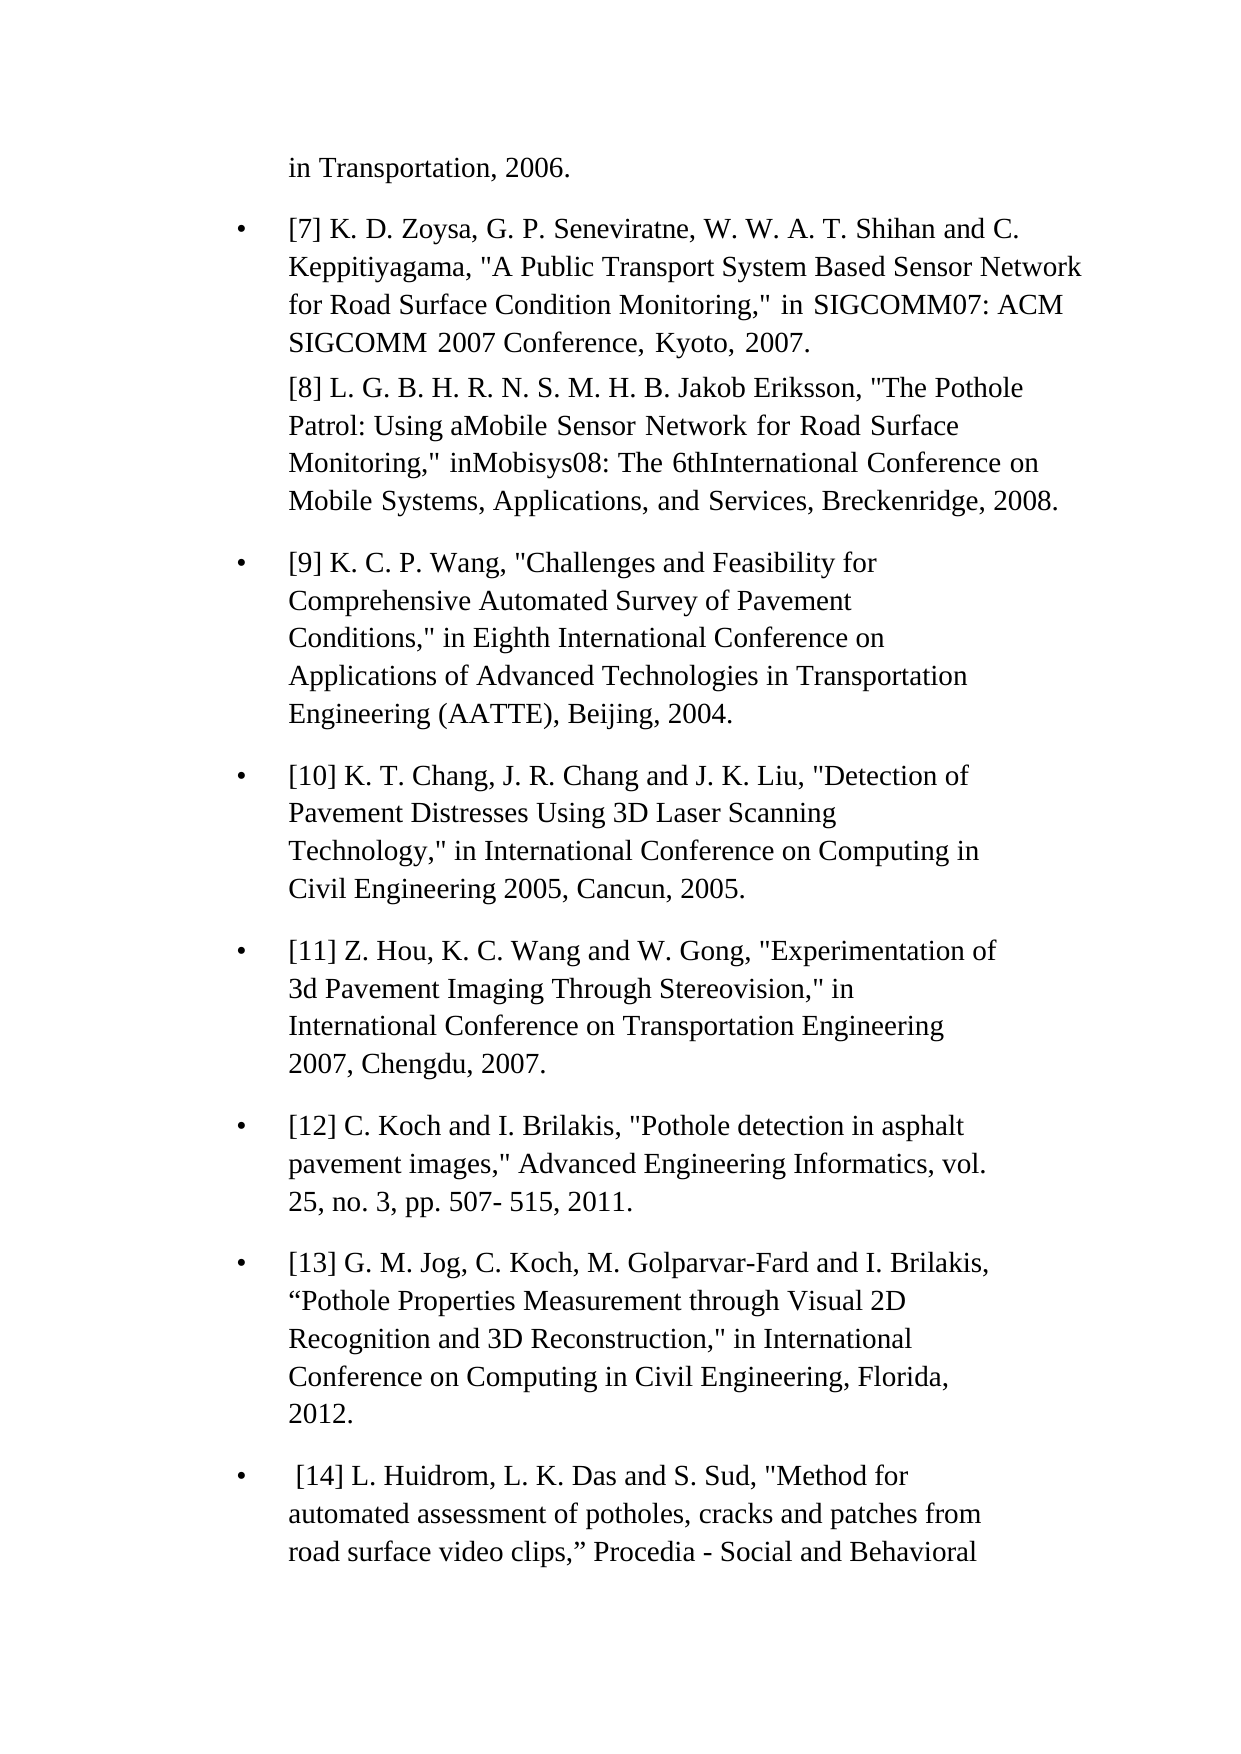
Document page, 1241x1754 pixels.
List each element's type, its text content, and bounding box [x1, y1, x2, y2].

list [236, 1458, 999, 1567]
list [12] C. Koch and I. Brilakis, "Pothole detection in asphalt pavement images," Advanced Engineering Informatics, vol. 25, no. 3, pp. 507- 515, 2011. [236, 1108, 999, 1217]
list [11] Z. Hou, K. C. Wang and W. Gong, "Experimentation of 3d Pavement Imaging Through Stereovision," in International Conference on Transportation Engineering 2007, Chengdu, 2007. [236, 933, 999, 1080]
list [13] G. M. Jog, C. Koch, M. Golparvar-Fard and I. Brilakis, “Pothole Properties Measurement through Visual 2D Recognition and 3D Reconstruction," in International Conference on Computing in Civil Engineering, Florida, 2012. [236, 1245, 999, 1430]
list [236, 150, 1064, 183]
list [10] K. T. Chang, J. R. Chang and J. K. Liu, "Detection of Pavement Distresses Using 3D Laser Scanning Technology," in International Conference on Computing in Civil Engineering 2005, Cancun, 2005. [236, 758, 999, 905]
list [9] K. C. P. Wang, "Challenges and Feasibility for Comprehensive Automated Survey of Pavement Conditions," in Eighth International Conference on Applications of Advanced Technologies in Transportation Engineering (AATTE), Beijing, 2004. [236, 545, 999, 730]
list [7] K. D. Zoysa, G. P. Seneviratne, W. W. A. T. Shihan and C. Keppitiyagama, "A Public Transport System Based Sensor Network for Road Surface Condition Monitoring," in SIGCOMM07: ACM SIGCOMM 2007 Conference, Kyoto, 2007. [236, 212, 1093, 359]
text [8] L. G. B. H. R. N. S. M. H. B. Jakob Eriksson, "The Pothole Patrol: Using aMobile Sensor Network for Road Surface Monitoring," inMobisys08: The 6thInternational Conference on Mobile Systems, Applications, and Services, Breckenridge, 2008. [288, 370, 1106, 517]
